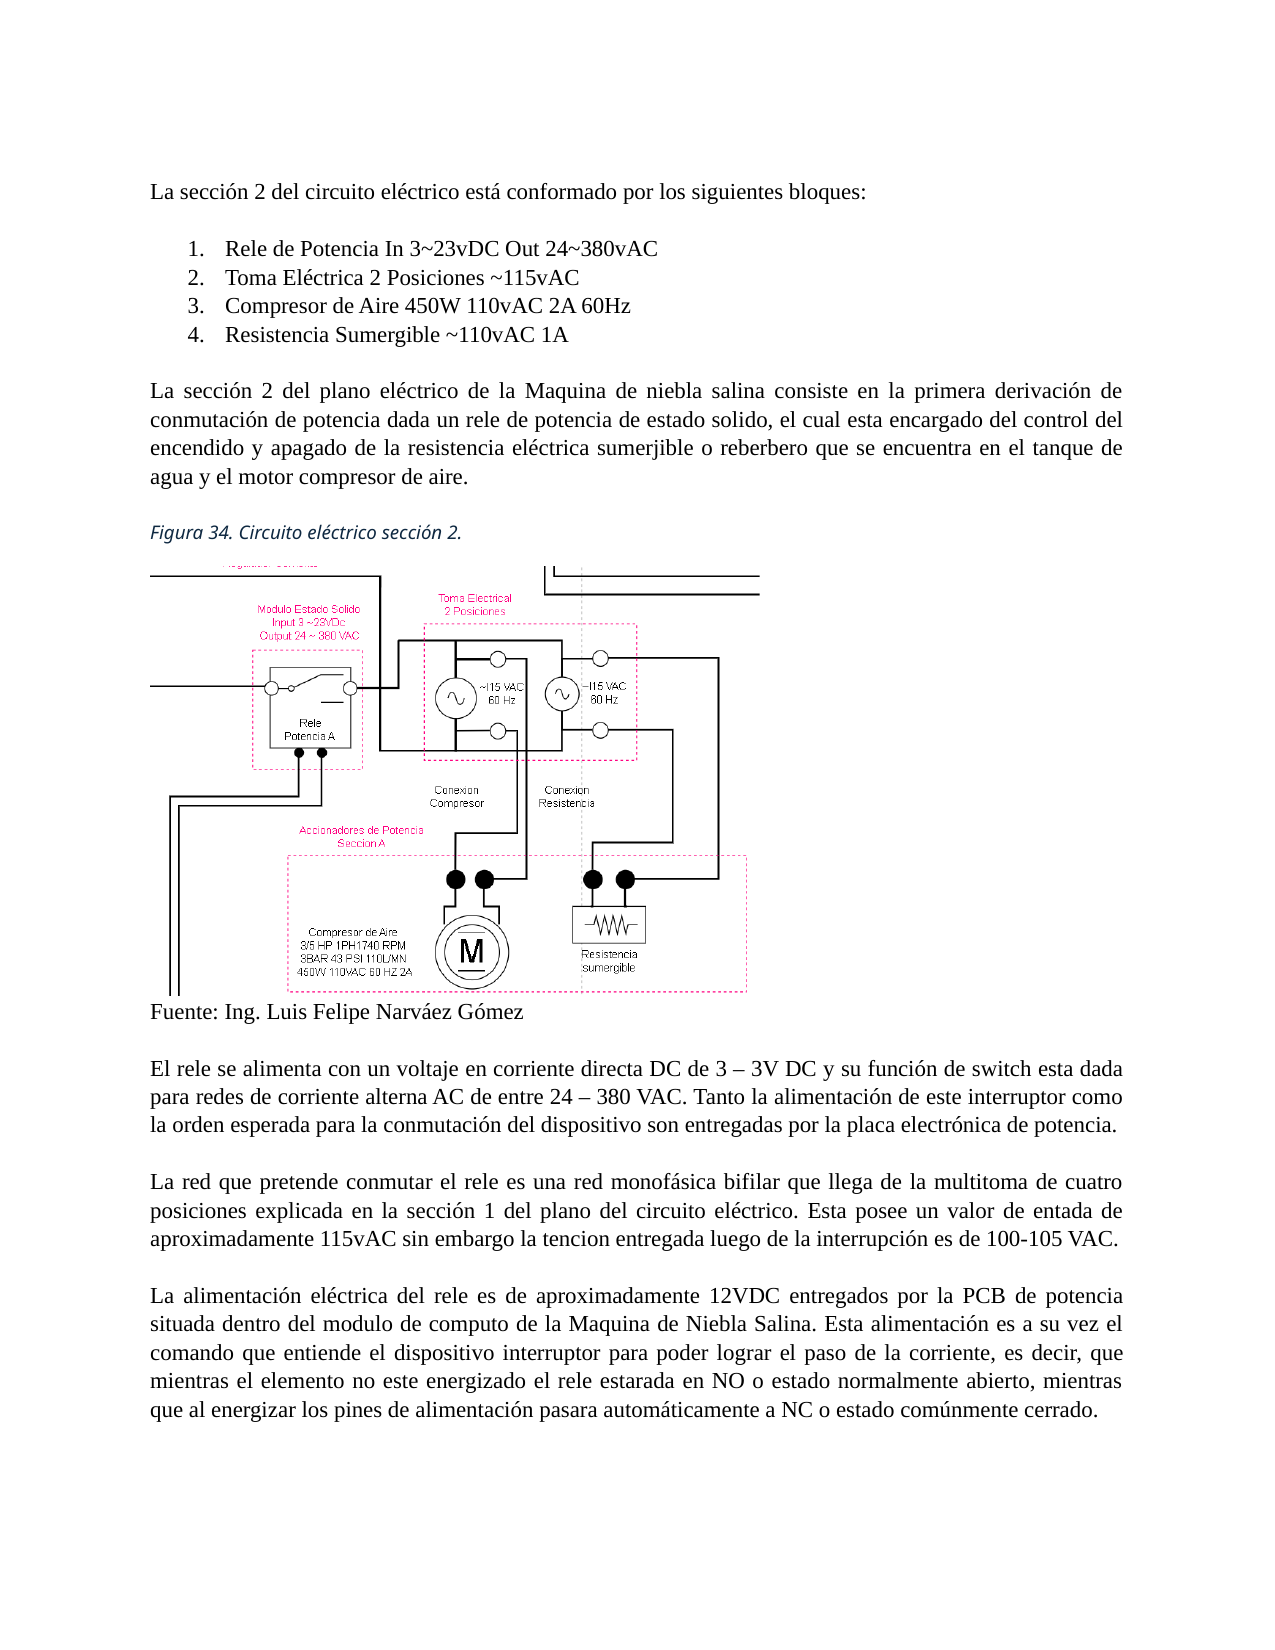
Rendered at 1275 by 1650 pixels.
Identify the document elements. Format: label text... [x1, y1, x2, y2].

list Resistencia Sumergible ~110vAC 1A [187, 321, 1125, 347]
text La sección 2 del plano eléctrico de la Maquina de niebla salina consiste en la primera derivación de conmutación de potencia dada un rele de potencia de estado solido, el cual esta encargado del control del encendido y apagado de la resistencia eléctrica sumerjible o reberbero que se encuentra en el tanque de agua y el motor compresor de aire. [150, 377, 1125, 489]
text El rele se alimenta con un voltaje en corriente directa DC de 3 – 3V DC y su función de switch esta dada para redes de corriente alterna AC de entre 24 – 380 VAC. Tanto la alimentación de este interruptor como la orden esperada para la conmutación del dispositivo son entregadas por la placa electrónica de potencia. [150, 1054, 1125, 1138]
text Fuente: Ing. Luis Felipe Narváez Gómez [150, 998, 1125, 1024]
picture [150, 566, 760, 996]
text La sección 2 del circuito eléctrico está conformado por los siguientes bloques: [150, 178, 1125, 205]
text La red que pretende conmutar el rele es una red monofásica bifilar que llega de la multitoma de cuatro posiciones explicada en la sección 1 del plano del circuito eléctrico. Esta posee un valor de entada de aproximadamente 115vAC sin embargo la tencion entregada luego de la interrupción es de 100-105 VAC. [150, 1168, 1125, 1252]
list Compresor de Aire 450W 110vAC 2A 60Hz [187, 292, 1125, 318]
text La alimentación eléctrica del rele es de aproximadamente 12VDC entregados por la PCB de potencia situada dentro del modulo de computo de la Maquina de Niebla Salina. Esta alimentación es a su vez el comando que entiende el dispositivo interruptor para poder lograr el paso de la corriente, es decir, que mientras el elemento no este energizado el rele estarada en NO o estado normalmente abierto, mientras que al energizar los pines de alimentación pasara automáticamente a NC o estado comúnmente cerrado. [150, 1282, 1125, 1422]
list Toma Eléctrica 2 Posiciones ~115vAC [187, 264, 1125, 290]
text Figura 34. Circuito eléctrico sección 2. [150, 520, 1125, 545]
list Rele de Potencia In 3~23vDC Out 24~380vAC [187, 235, 1125, 262]
